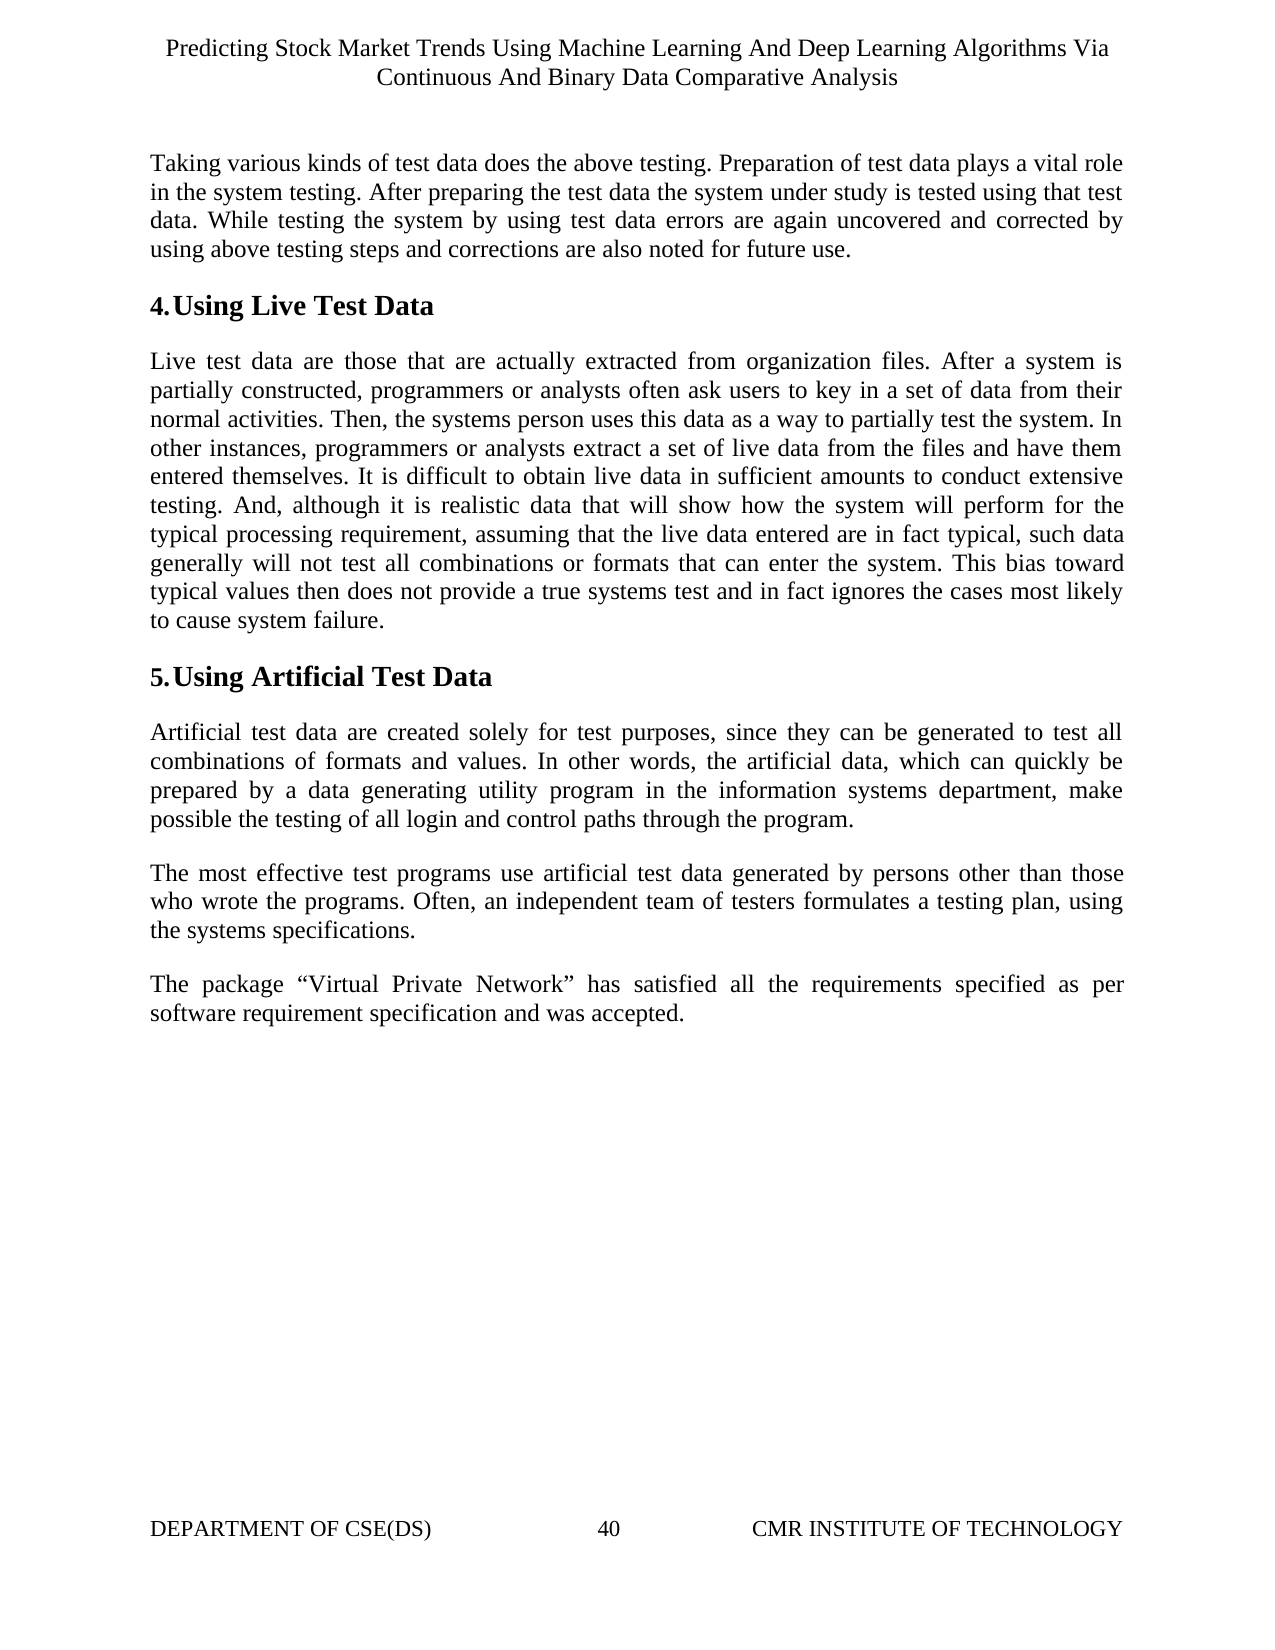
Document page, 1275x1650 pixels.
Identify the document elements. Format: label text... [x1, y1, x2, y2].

subtitle Using Live Test Data [150, 288, 1275, 322]
subtitle Using Artificial Test Data [150, 659, 1275, 693]
text The package “Virtual Private Network” has satisfied all the requirements specified as per software requirement specification and was accepted. [150, 969, 1124, 1026]
text Taking various kinds of test data does the above testing. Preparation of test data plays a vital role in the system testing. After preparing the test data the system under study is tested using that test data. While testing the system by using test data errors are again uncovered and corrected by using above testing steps and corrections are also noted for future use. [150, 148, 1124, 263]
text The most effective test programs use artificial test data generated by persons other than those who wrote the programs. Often, an independent team of testers formulates a testing plan, using the systems specifications. [150, 858, 1124, 944]
text Artificial test data are created solely for test purposes, since they can be generated to test all combinations of formats and values. In other words, the artificial data, which can quickly be prepared by a data generating utility program in the information systems department, make possible the testing of all login and control paths through the program. [150, 717, 1124, 832]
text Live test data are those that are actually extracted from organization files. After a system is partially constructed, programmers or analysts often ask users to key in a set of data from their normal activities. Then, the systems person uses this data as a way to partially test the system. In other instances, programmers or analysts extract a set of live data from the files and have them entered themselves. It is difficult to obtain live data in sufficient amounts to conduct extensive testing. And, although it is realistic data that will show how the system will perform for the typical processing requirement, assuming that the live data entered are in fact typical, such data generally will not test all combinations or formats that can enter the system. This bias toward typical values then does not provide a true systems test and in fact ignores the cases most likely to cause system failure. [150, 346, 1124, 634]
